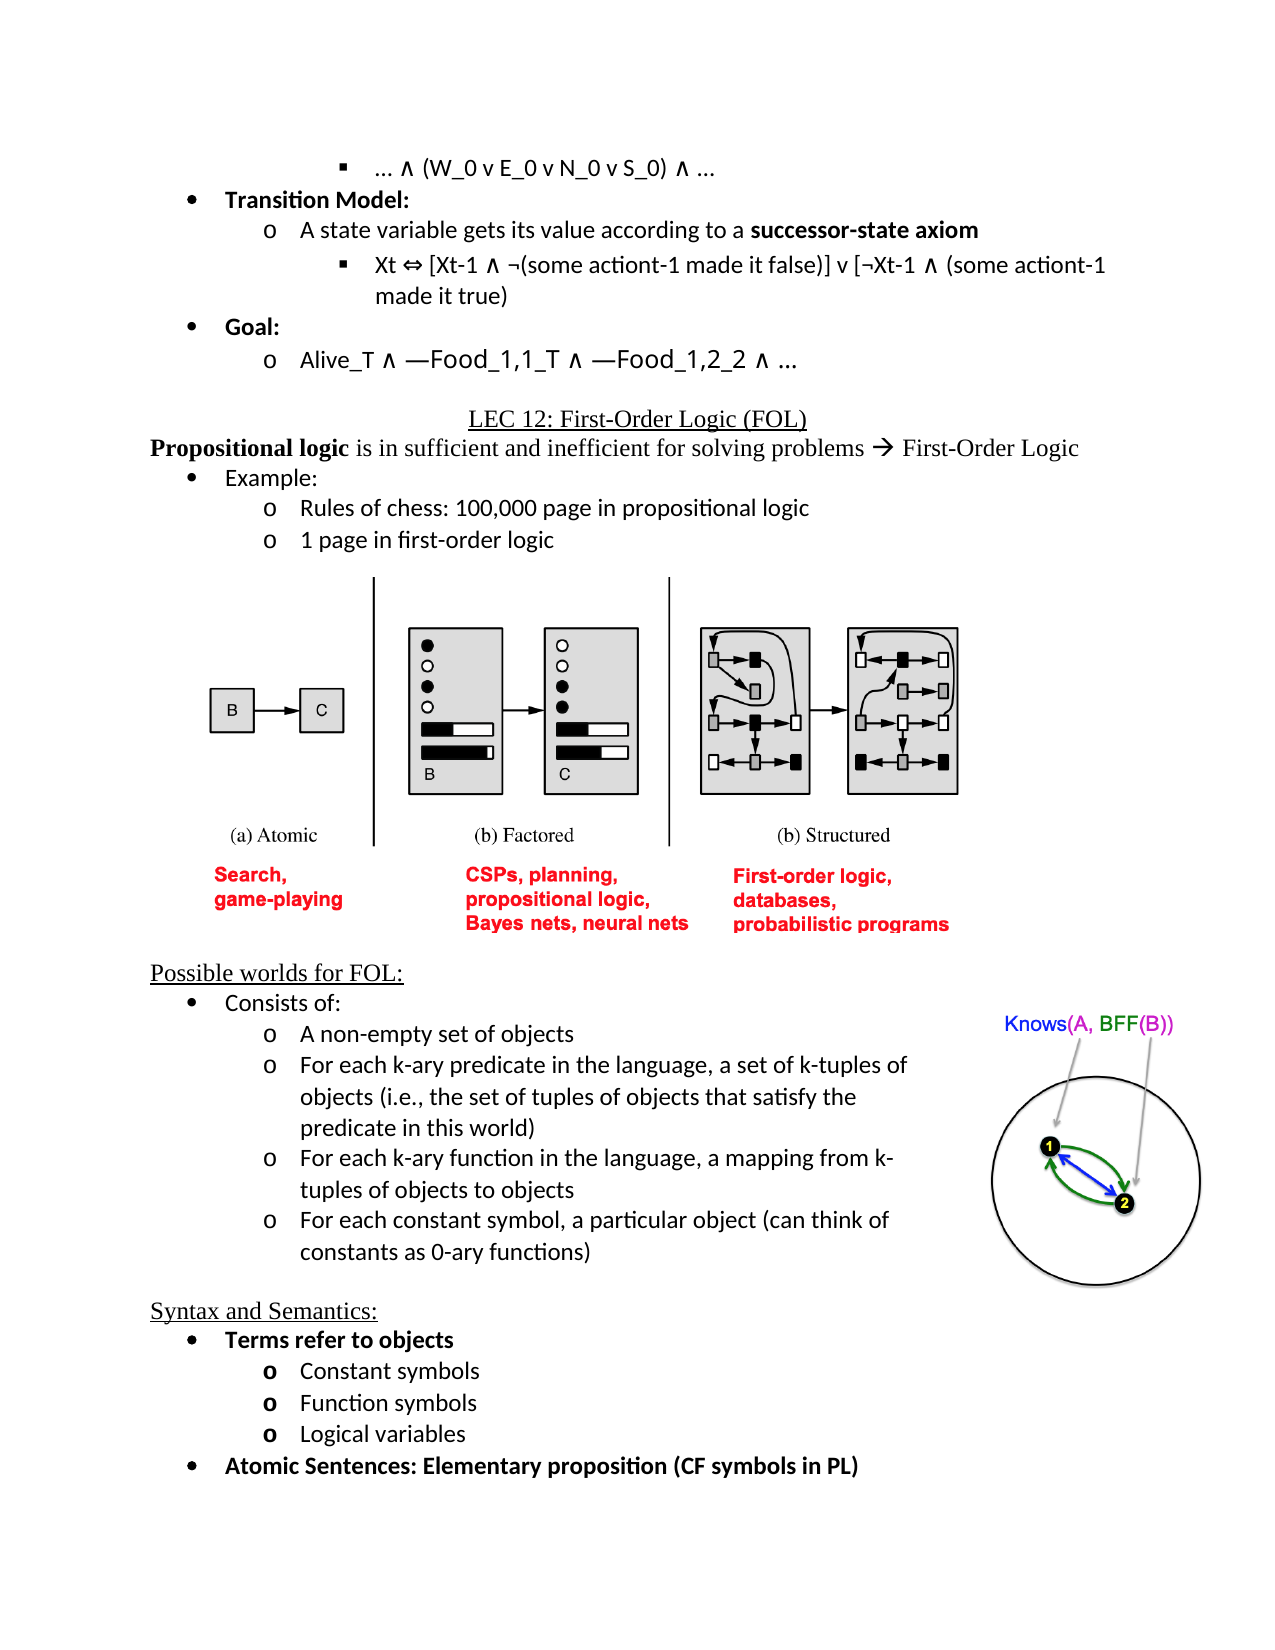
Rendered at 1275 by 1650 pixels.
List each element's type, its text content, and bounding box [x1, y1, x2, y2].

list For each constant symbol, a particular object (can think of constants as 0-ary functions) [262, 1205, 965, 1267]
list Goal: [187, 311, 1125, 341]
picture [965, 1000, 1207, 1297]
list … ∧ (W_0 v E_0 v N_0 v S_0) ∧ … [337, 150, 1125, 184]
list For each k-ary predicate in the language, a set of k-tuples of objects (i.e., the set of tuples of objects that satisfy the predicate in this world) [262, 1049, 965, 1142]
list For each k-ary function in the language, a mapping from k-tuples of objects to objects [262, 1142, 965, 1205]
list Atomic Sentences: Elementary proposition (CF symbols in PL) [187, 1450, 1125, 1481]
list Example: [187, 462, 1125, 492]
list Terms refer to objects [187, 1324, 1125, 1355]
text Possible worlds for FOL: [150, 958, 1125, 987]
list Xt ⇔ [Xt-1 ∧ ¬(some actiont-1 made it false)] v [¬Xt-1 ∧ (some actiont-1 made it true) [337, 246, 1125, 311]
list Transition Model: [187, 184, 1125, 214]
list A non-empty set of objects [262, 1018, 965, 1049]
list Logical variables [262, 1418, 1125, 1450]
text Propositional logic is in sufficient and inefficient for solving problems First-Order Logic [150, 433, 1125, 462]
list Function symbols [262, 1387, 1125, 1418]
list 1 page in first-order logic [262, 524, 1125, 556]
list Rules of chess: 100,000 page in propositional logic [262, 492, 1125, 524]
list Consists of: [187, 987, 1125, 1018]
list Constant symbols [262, 1355, 1125, 1387]
list A state variable gets its value according to a successor-state axiom [262, 214, 1125, 246]
picture [196, 577, 958, 932]
text Syntax and Semantics: [150, 1296, 1125, 1324]
list Alive_T ∧ —Food_1,1_T ∧ —Food_1,2_2 ∧ … [262, 341, 1125, 376]
text LEC 12: First-Order Logic (FOL) [150, 404, 1125, 433]
